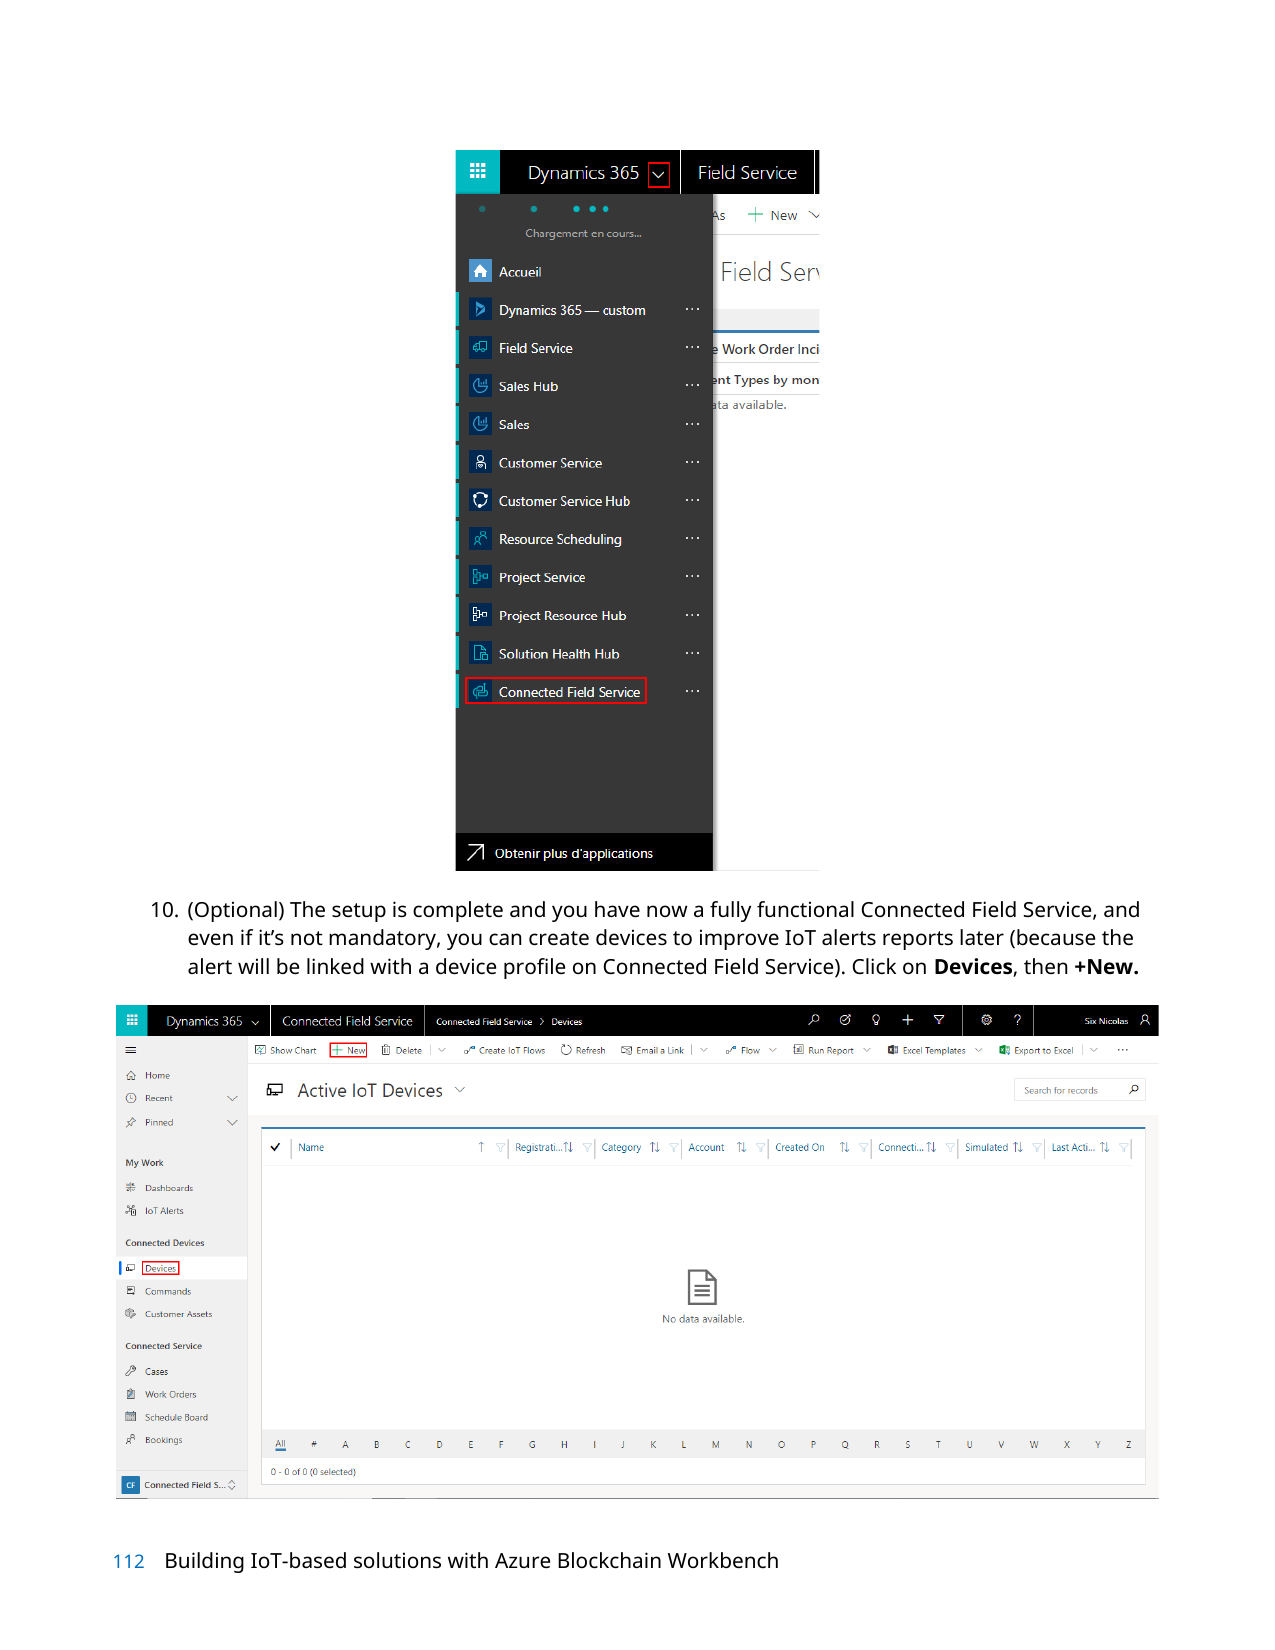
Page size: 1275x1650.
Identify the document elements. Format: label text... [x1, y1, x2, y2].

picture [455, 150, 820, 871]
picture [116, 1005, 1159, 1499]
list (Optional) The setup is complete and you have now a fully functional Connected Field Service, and even if it’s not mandatory, you can create devices to improve IoT alerts reports later (because the alert will be linked with a device profile on Connected Field Service). Click on Devices, then +New. [150, 895, 1162, 980]
